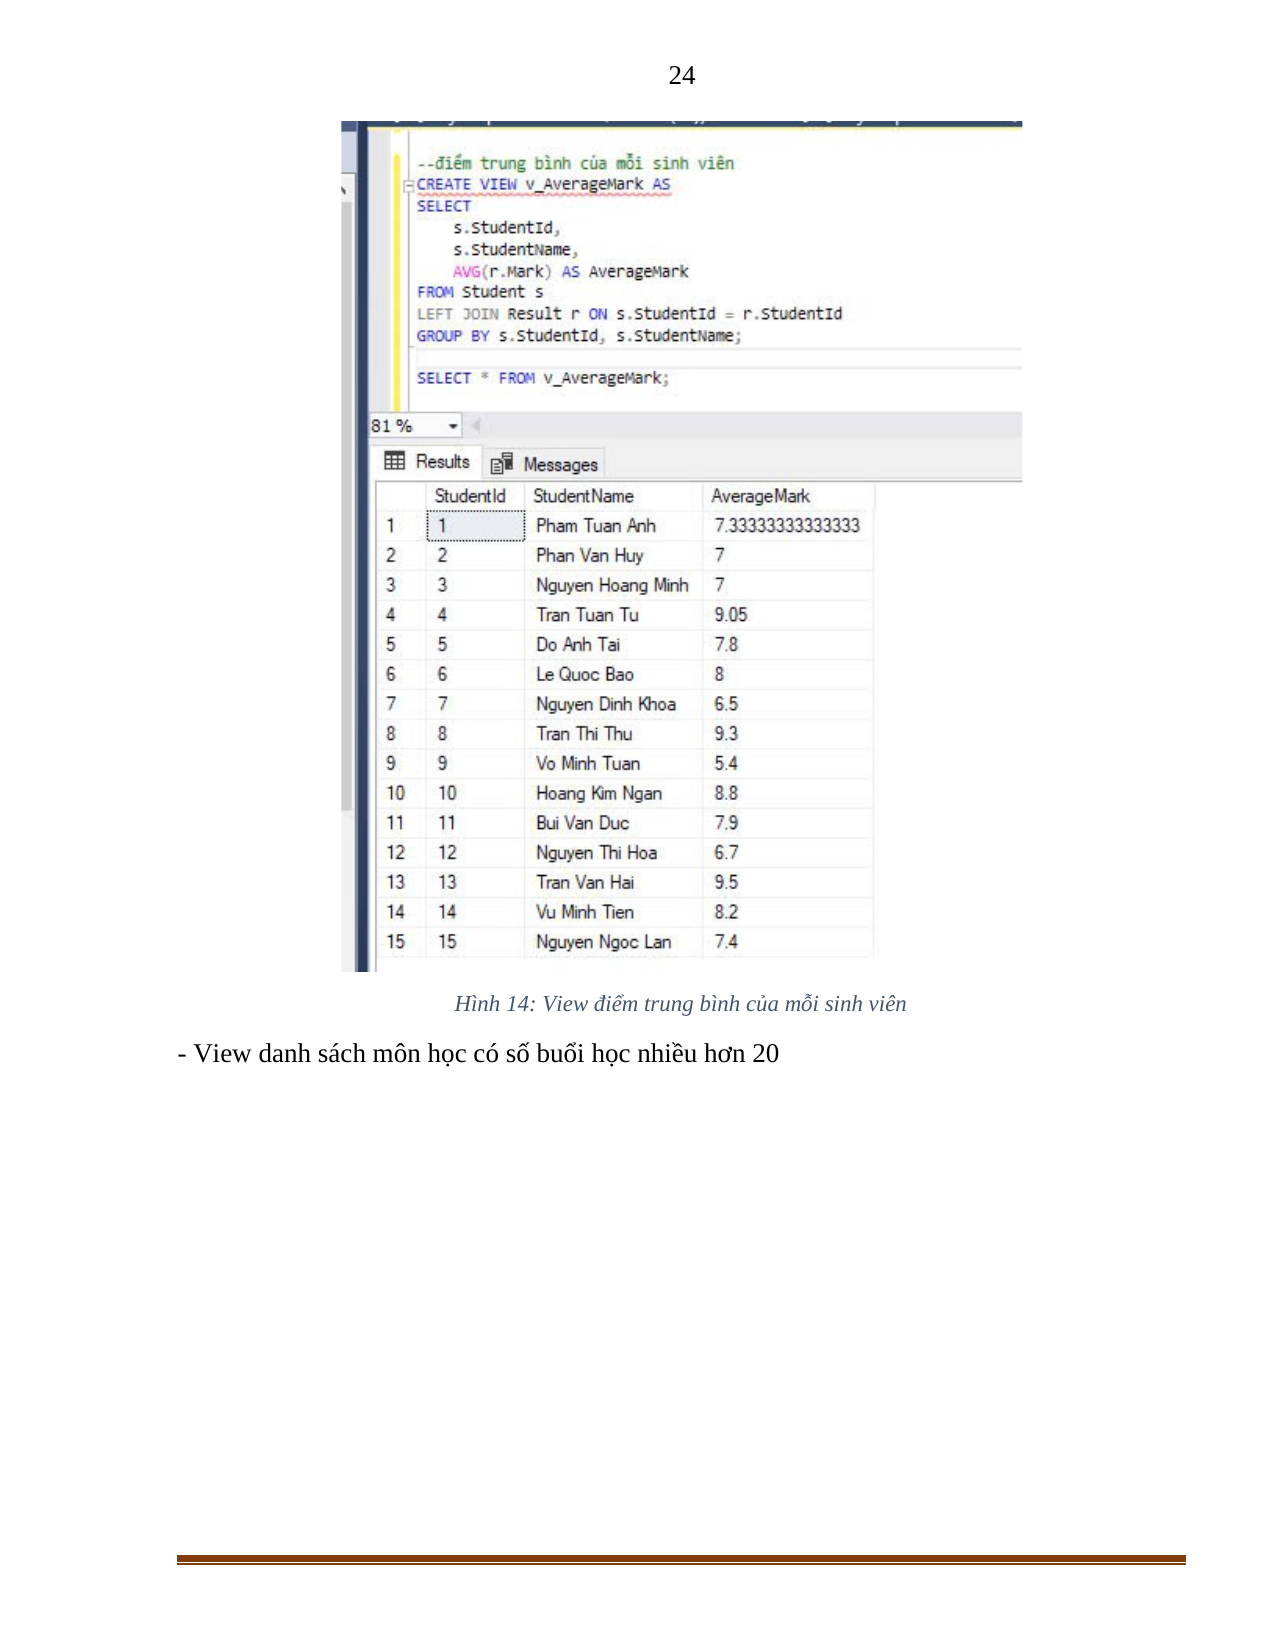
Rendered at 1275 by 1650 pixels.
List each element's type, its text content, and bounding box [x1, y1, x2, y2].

text Hình 14: View điểm trung bình của mỗi sinh viên [177, 990, 1186, 1017]
picture [341, 121, 1023, 972]
text - View danh sách môn học có số buổi học nhiều hơn 20 [177, 1038, 1186, 1069]
